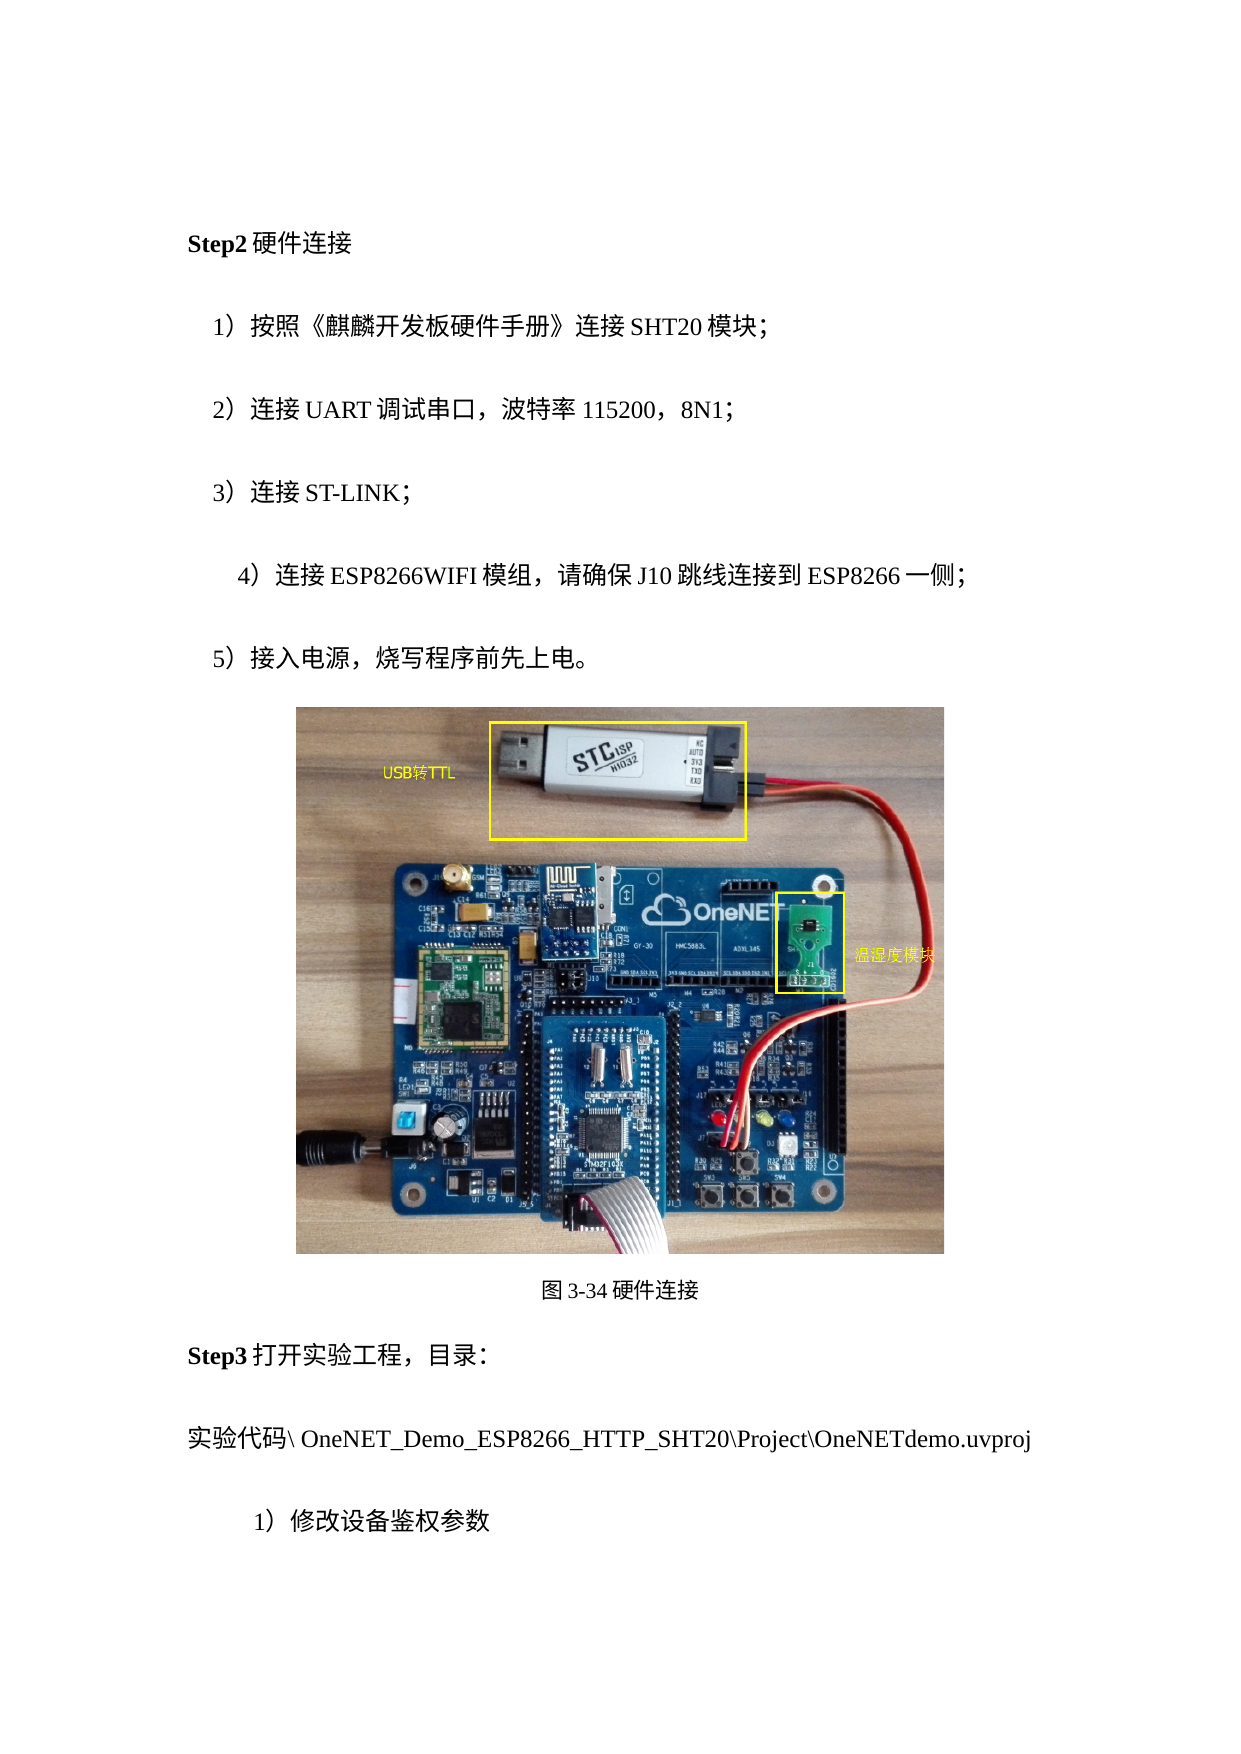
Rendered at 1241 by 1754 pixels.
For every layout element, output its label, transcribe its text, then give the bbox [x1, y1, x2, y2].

text 5）接入电源，烧写程序前先上电。 [187, 624, 1053, 689]
picture [296, 707, 945, 1254]
text 1）按照《麒麟开发板硬件手册》连接SHT20模块； [187, 292, 1053, 357]
text 1）修改设备鉴权参数 [253, 1487, 1031, 1552]
text 实验代码\ OneNET_Demo_ESP8266_HTTP_SHT20\Project\OneNETdemo.uvproj [187, 1404, 1053, 1469]
text Step3打开实验工程，目录： [187, 1321, 1053, 1386]
text 3）连接ST-LINK； [187, 458, 1053, 523]
text 4）连接ESP8266WIFI模组，请确保J10跳线连接到ESP8266一侧； [187, 541, 1053, 606]
text Step2硬件连接 [187, 209, 1053, 274]
text 2）连接UART调试串口，波特率115200，8N1； [187, 375, 1053, 440]
text 图3-34硬件连接 [187, 1273, 1053, 1305]
